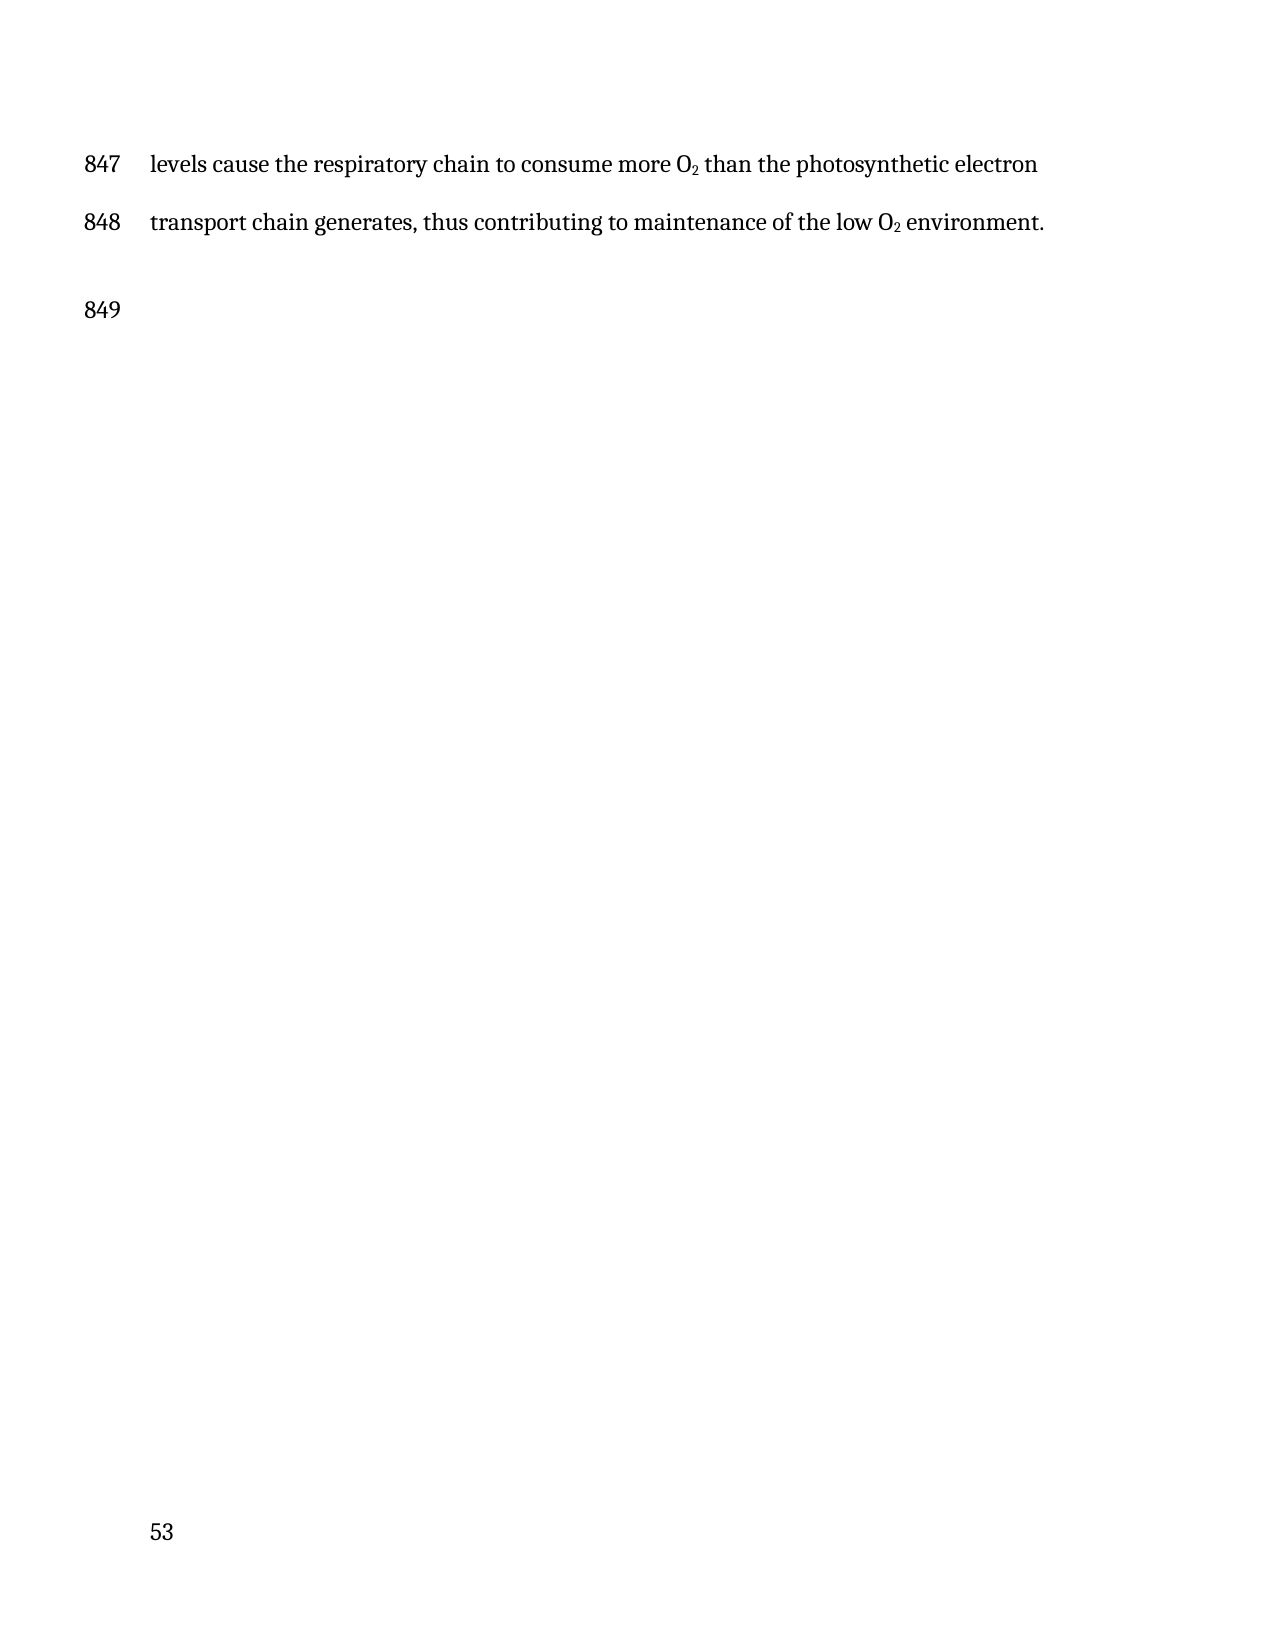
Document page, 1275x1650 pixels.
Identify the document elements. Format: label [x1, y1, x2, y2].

text [150, 150, 1125, 236]
